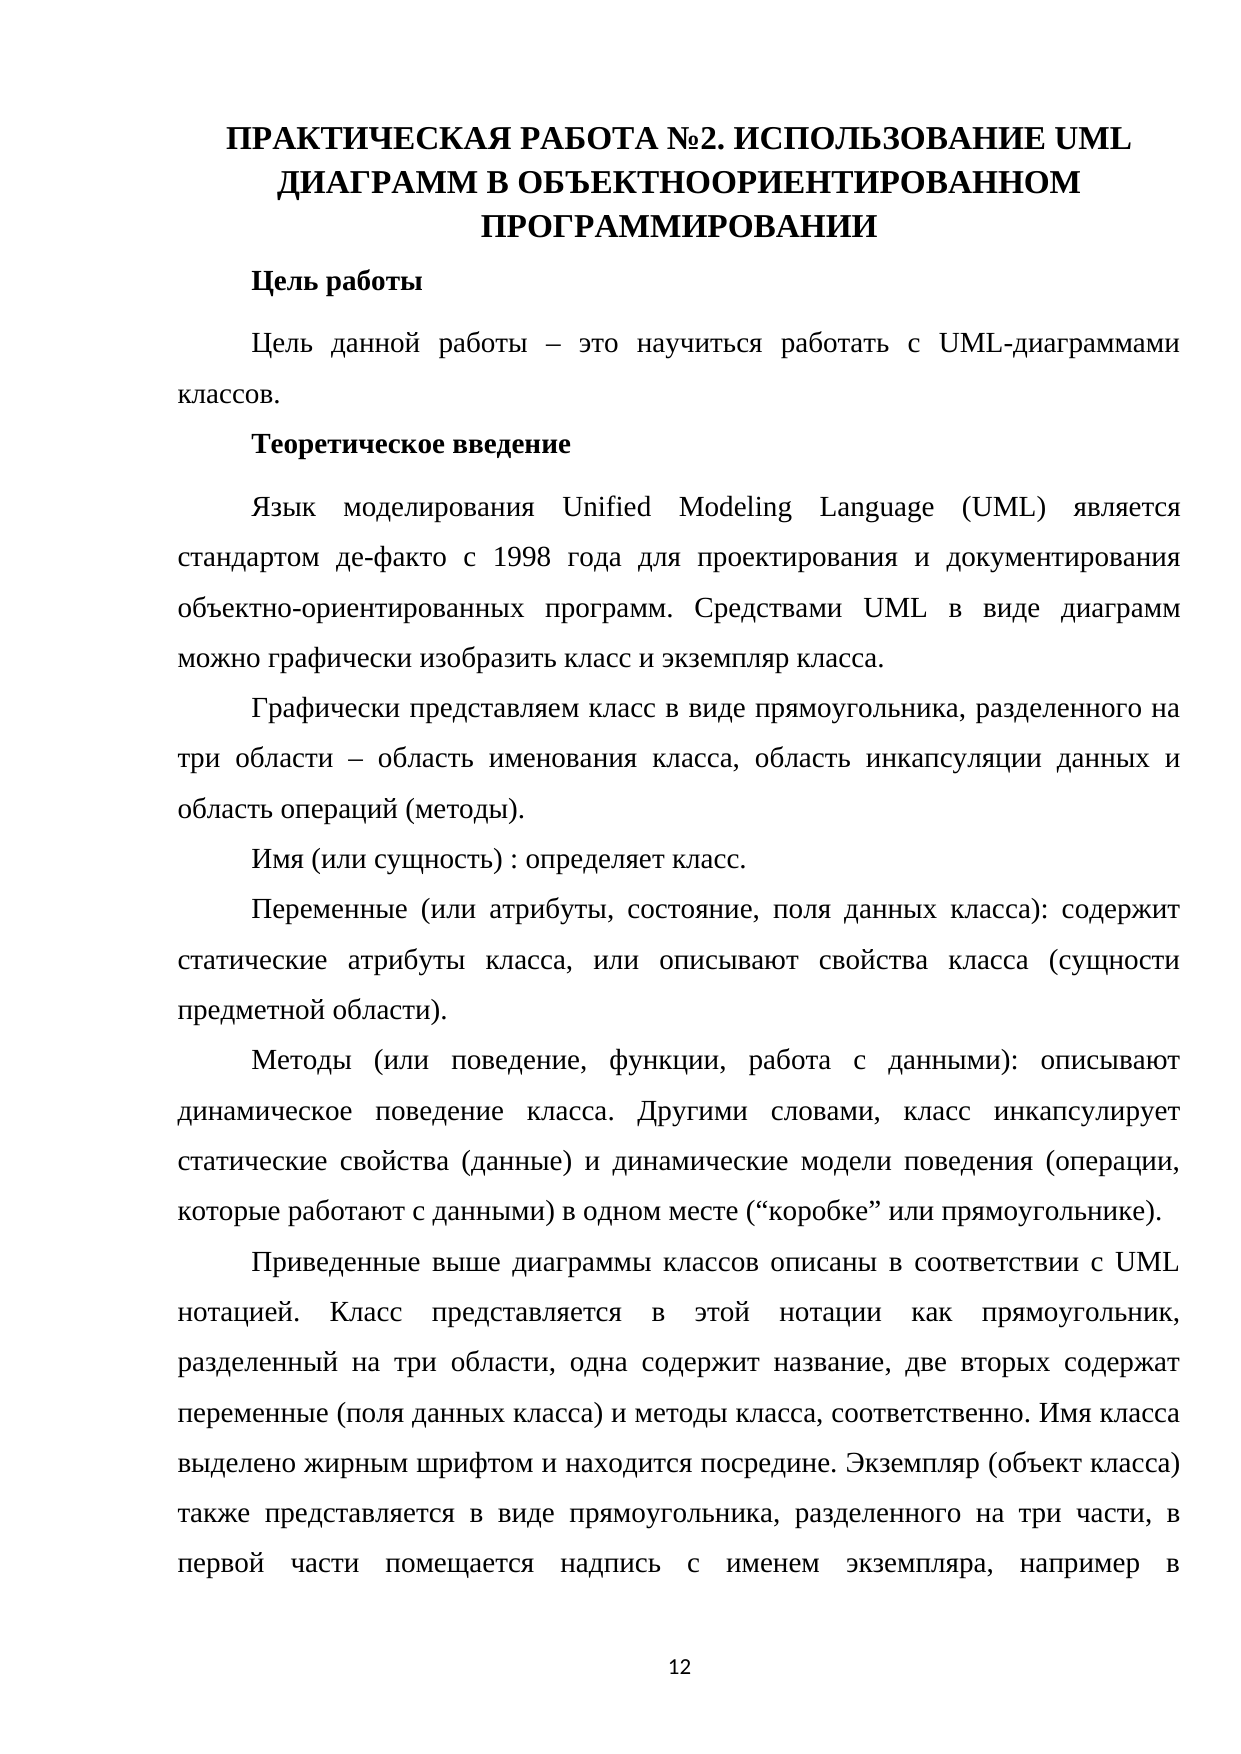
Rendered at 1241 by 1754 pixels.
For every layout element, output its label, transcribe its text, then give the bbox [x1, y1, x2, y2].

text Переменные (или атрибуты, состояние, поля данных класса): содержит статические атрибуты класса, или описывают свойства класса (сущности предметной области). [177, 892, 1181, 1026]
text Имя (или сущность) : определяет класс. [177, 841, 1181, 875]
subtitle ПРАКТИЧЕСКАЯ РАБОТА №2. ИСПОЛЬЗОВАНИЕ UML ДИАГРАММ В ОБЪЕКТНООРИЕНТИРОВАННОМ ПРОГРАММИРОВАНИИ [177, 118, 1181, 244]
text Язык моделирования Unified Modeling Language (UML) является стандартом де-факто с 1998 года для проектирования и документирования объектно-ориентированных программ. Средствами UML в виде диаграмм можно графически изобразить класс и экземпляр класса. [177, 489, 1181, 673]
text Цель данной работы – это научиться работать с UML-диаграммами классов. [177, 326, 1181, 409]
subtitle Теоретическое введение [177, 426, 1181, 460]
text Графически представляем класс в виде прямоугольника, разделенного на три области – область именования класса, область инкапсуляции данных и область операций (методы). [177, 690, 1181, 824]
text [177, 1244, 1181, 1579]
subtitle Цель работы [177, 263, 1181, 296]
text Методы (или поведение, функции, работа c данными): описывают динамическое поведение класса. Другими словами, класс инкапсулирует статические свойства (данные) и динамические модели поведения (операции, которые работают с данными) в одном месте (“коробке” или прямоугольнике). [177, 1042, 1181, 1227]
